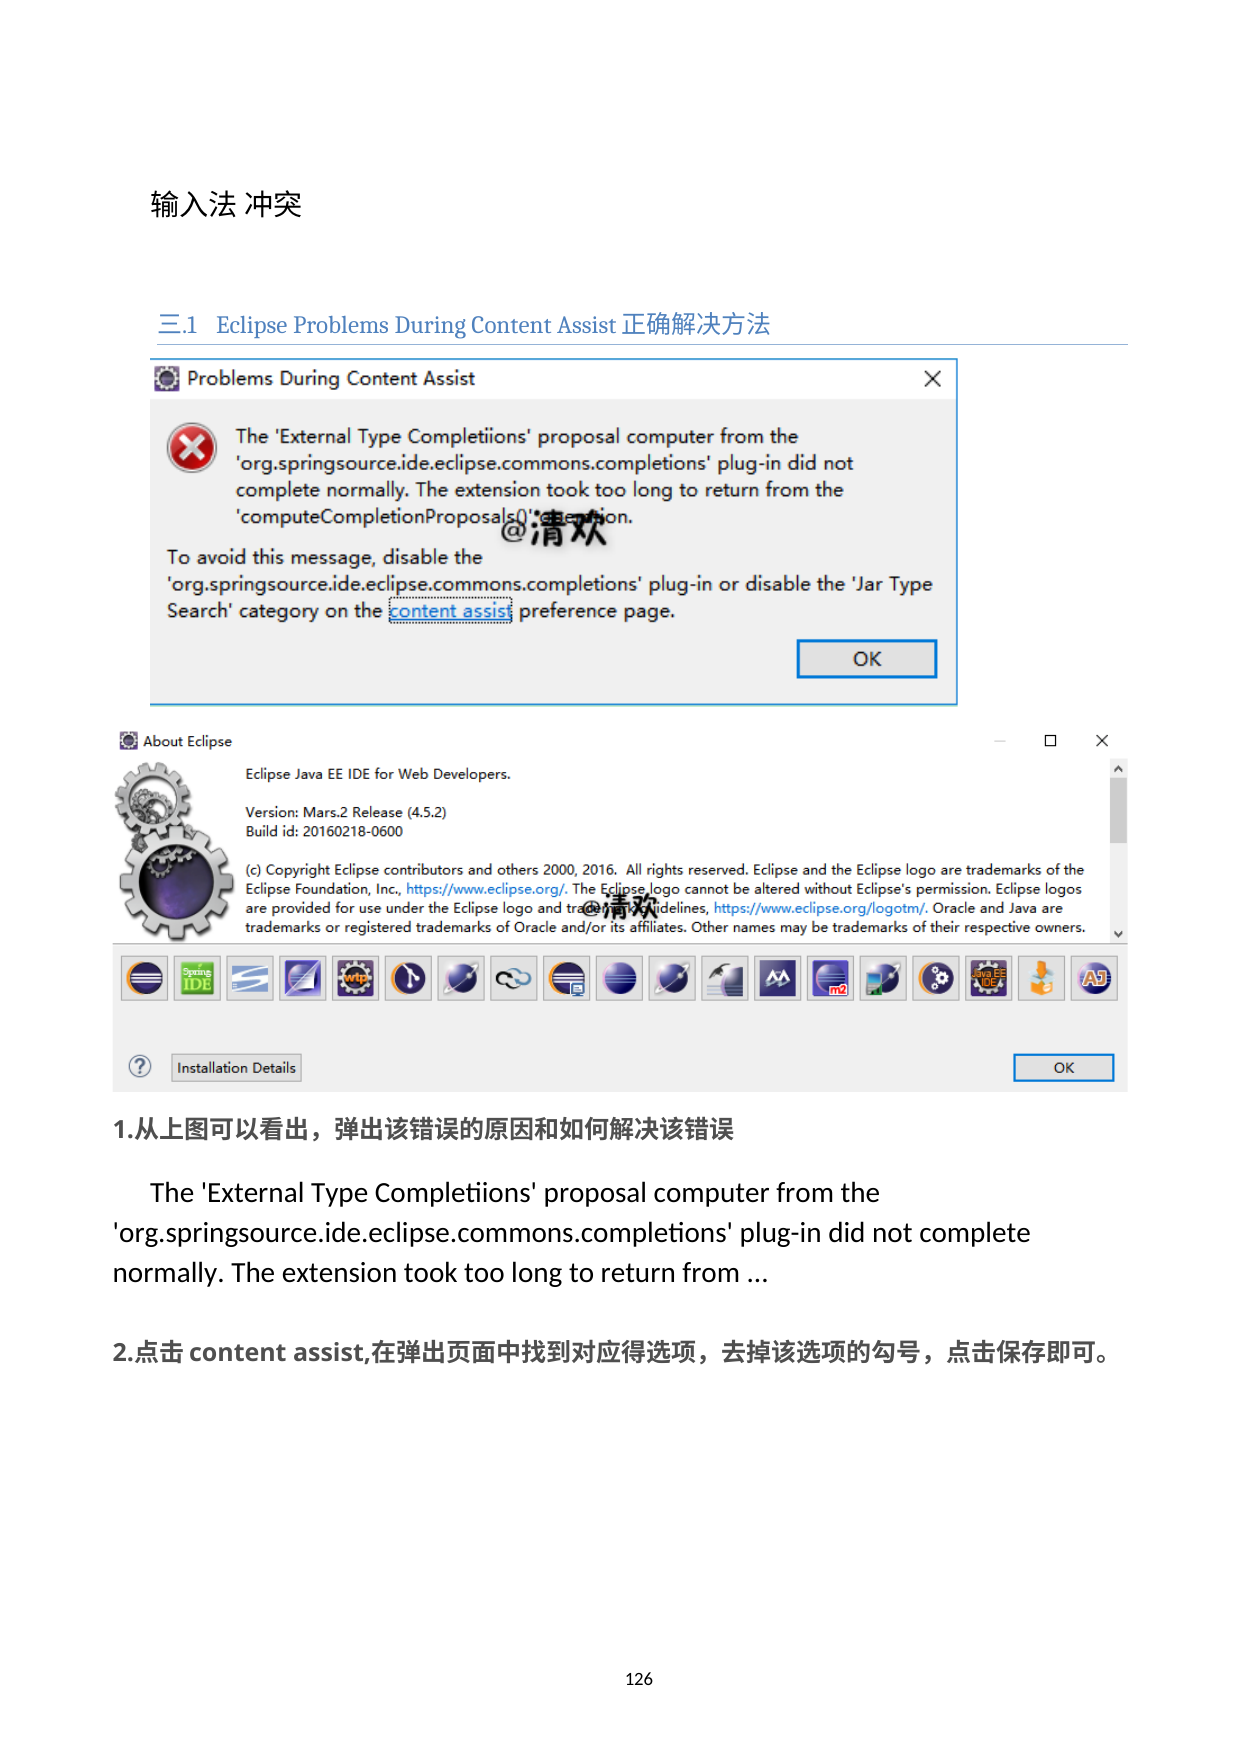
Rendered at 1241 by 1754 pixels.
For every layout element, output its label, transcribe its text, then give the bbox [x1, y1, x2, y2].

subtitle Eclipse Problems During Content Assist正确解决方法 [157, 302, 1128, 344]
text 1.从上图可以看出，弹出该错误的原因和如何解决该错误 [112, 1108, 1128, 1147]
text 2.点击content assist,在弹出页面中找到对应得选项，去掉该选项的勾号，点击保存即可。 [112, 1331, 1128, 1371]
text The 'External Type Completiions' proposal computer from the 'org.springsource.ide.eclipse.commons.completions' plug-in did not complete normally. The extension took too long to return from ... [112, 1172, 1128, 1291]
picture [150, 358, 958, 707]
text 输入法 冲突 [112, 163, 1128, 242]
picture [112, 727, 1128, 1092]
